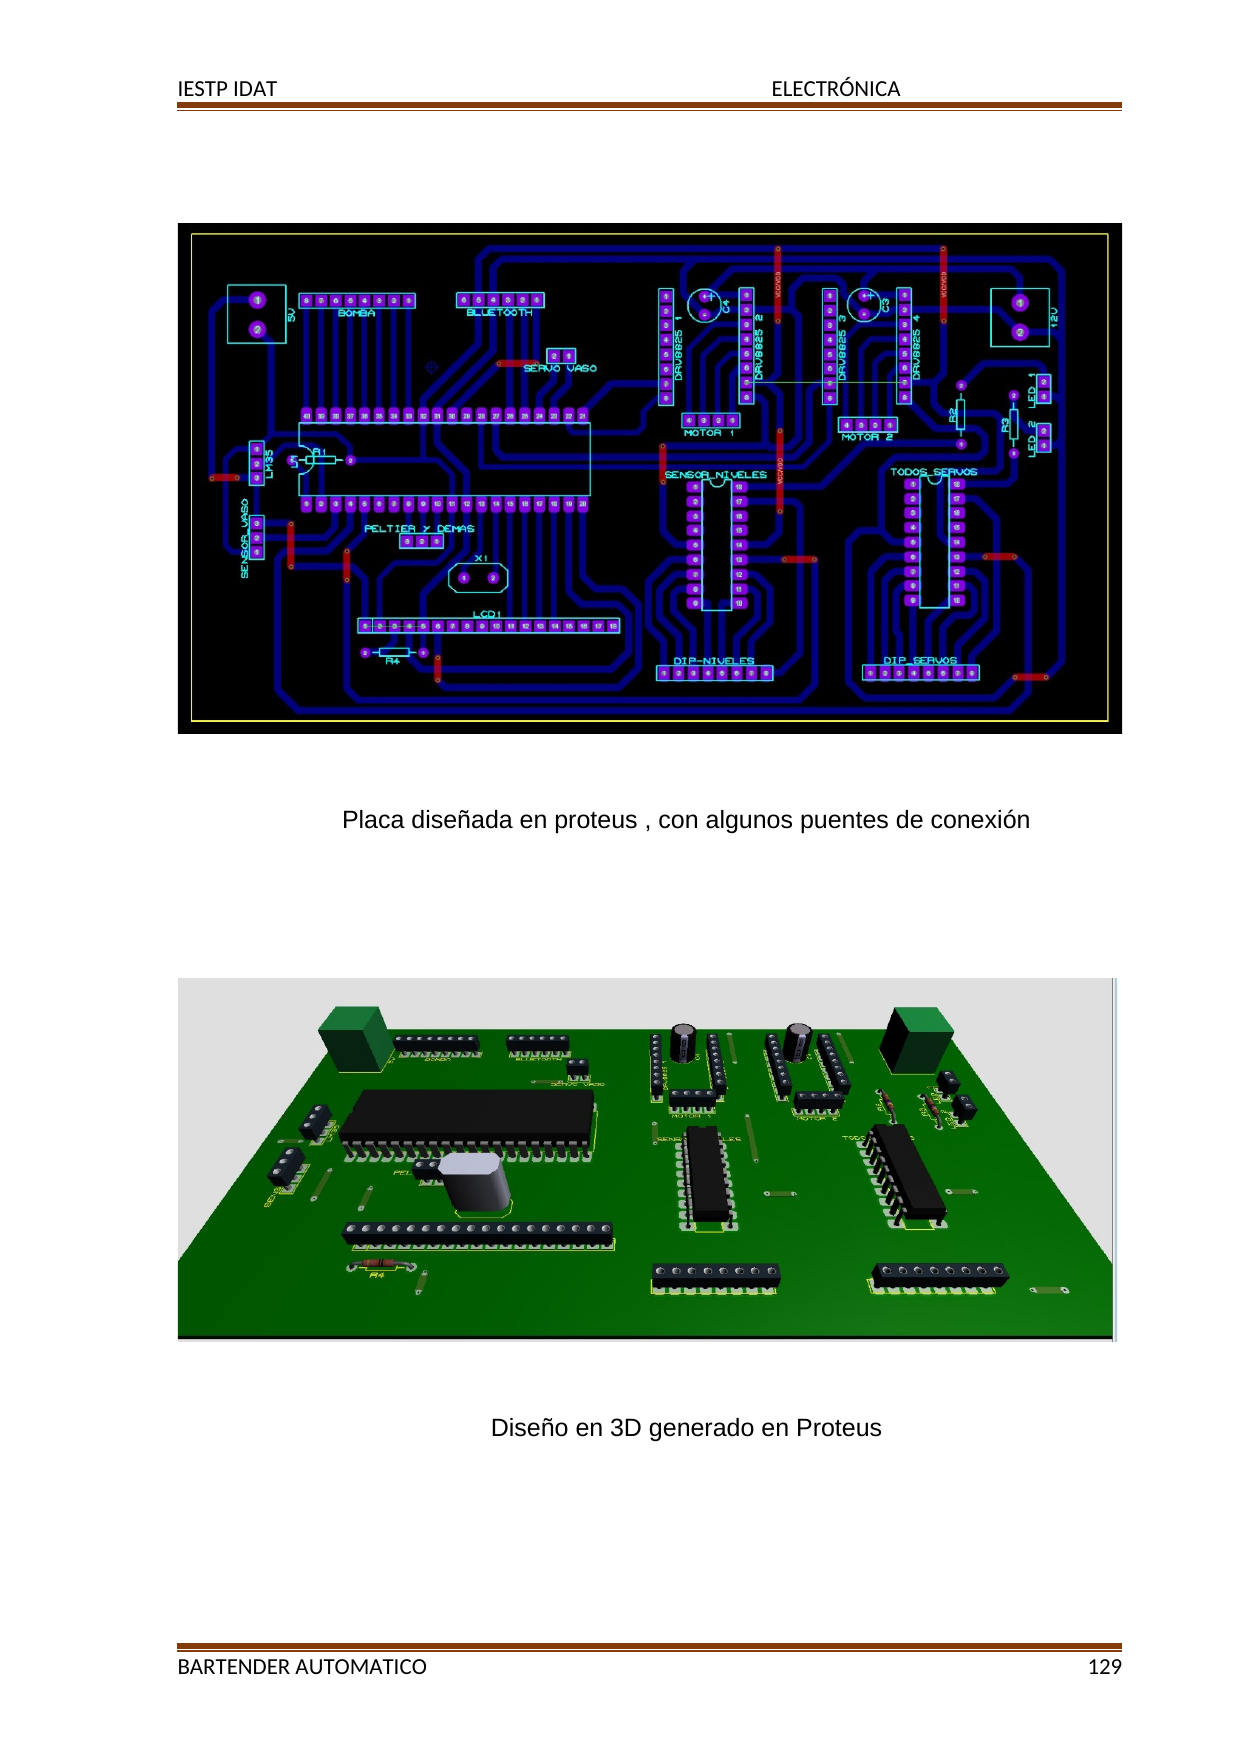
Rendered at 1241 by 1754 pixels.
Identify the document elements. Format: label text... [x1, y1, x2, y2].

text Diseño en 3D generado en Proteus [177, 1413, 1122, 1442]
picture [177, 223, 1123, 734]
picture [177, 978, 1123, 1342]
text Placa diseñada en proteus , con algunos puentes de conexión [177, 805, 1122, 834]
